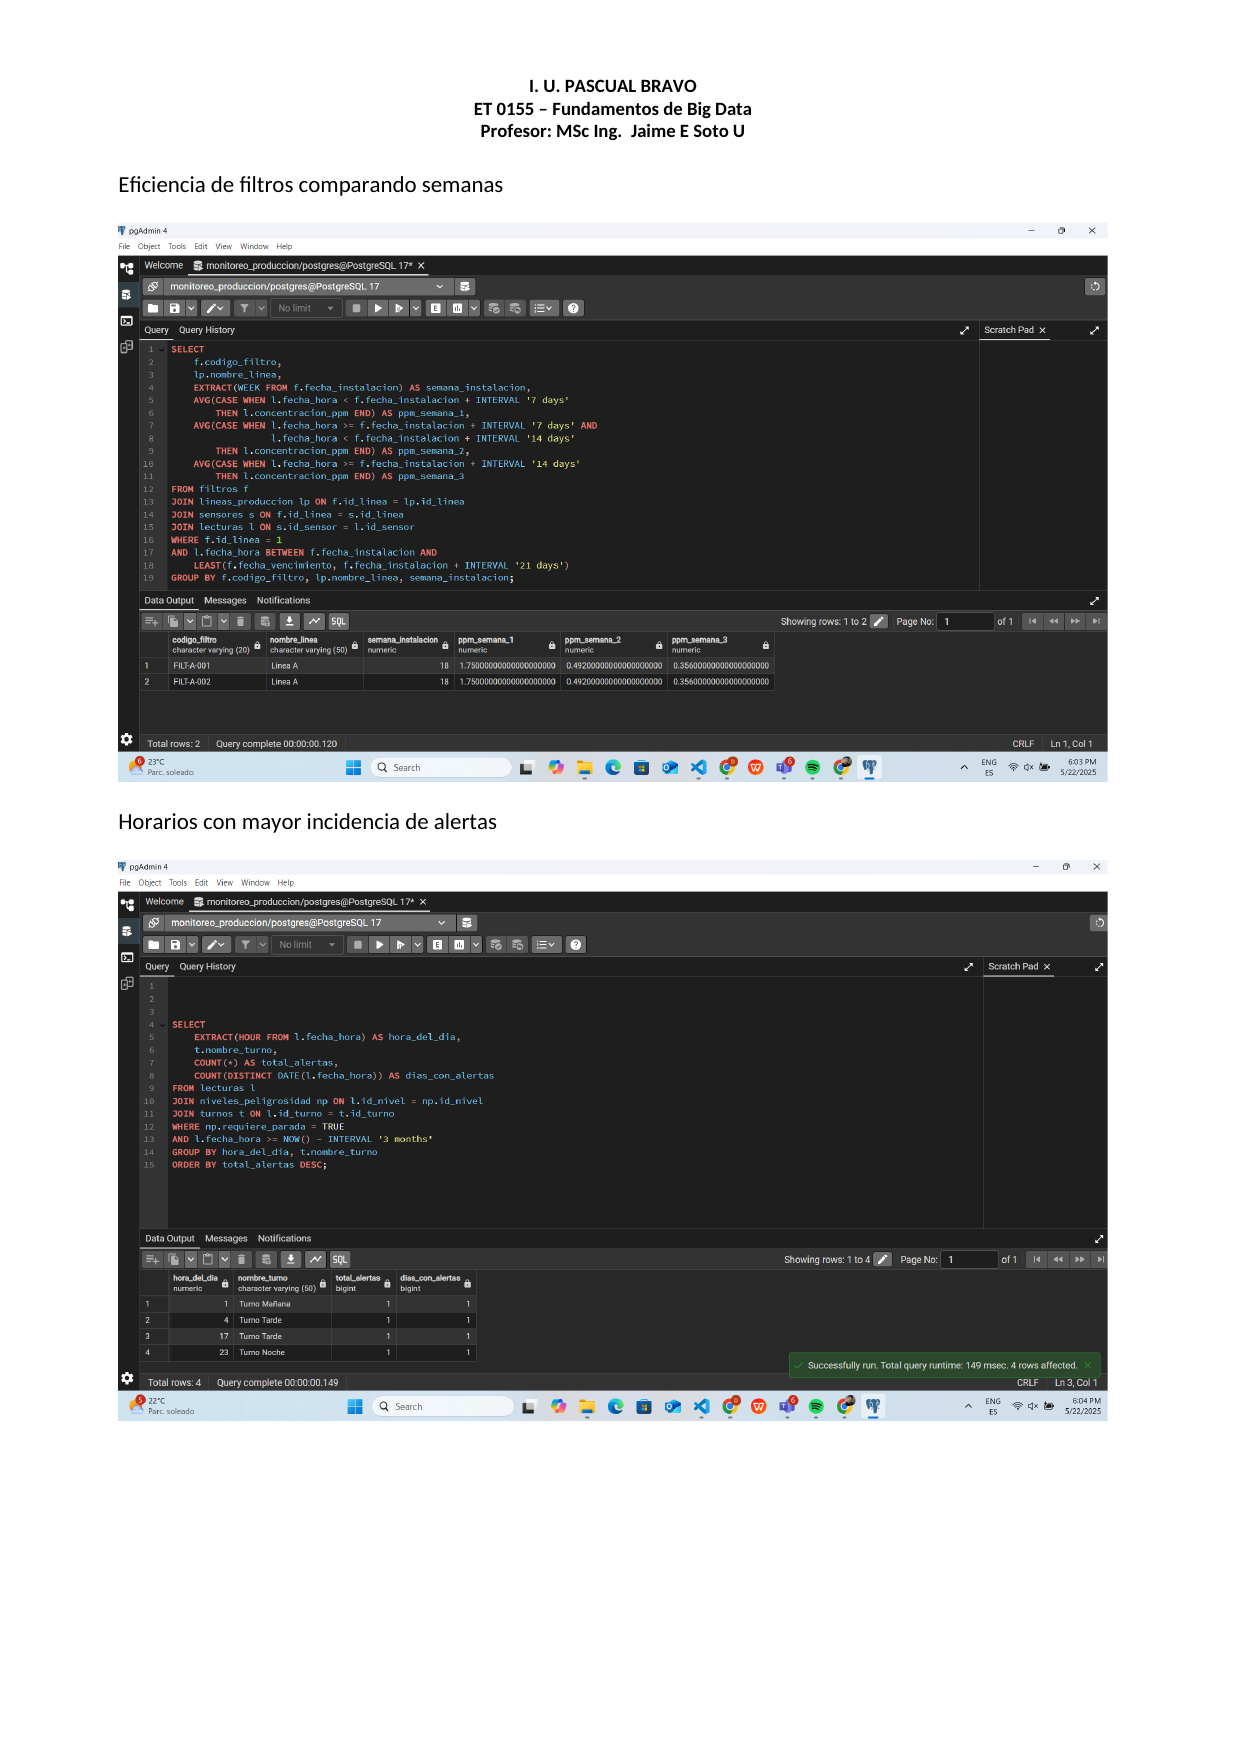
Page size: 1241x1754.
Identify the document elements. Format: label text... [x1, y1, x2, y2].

picture [118, 223, 1108, 782]
text Eficiencia de filtros comparando semanas [118, 171, 1107, 198]
picture [118, 860, 1108, 1421]
text Horarios con mayor incidencia de alertas [118, 807, 1107, 835]
